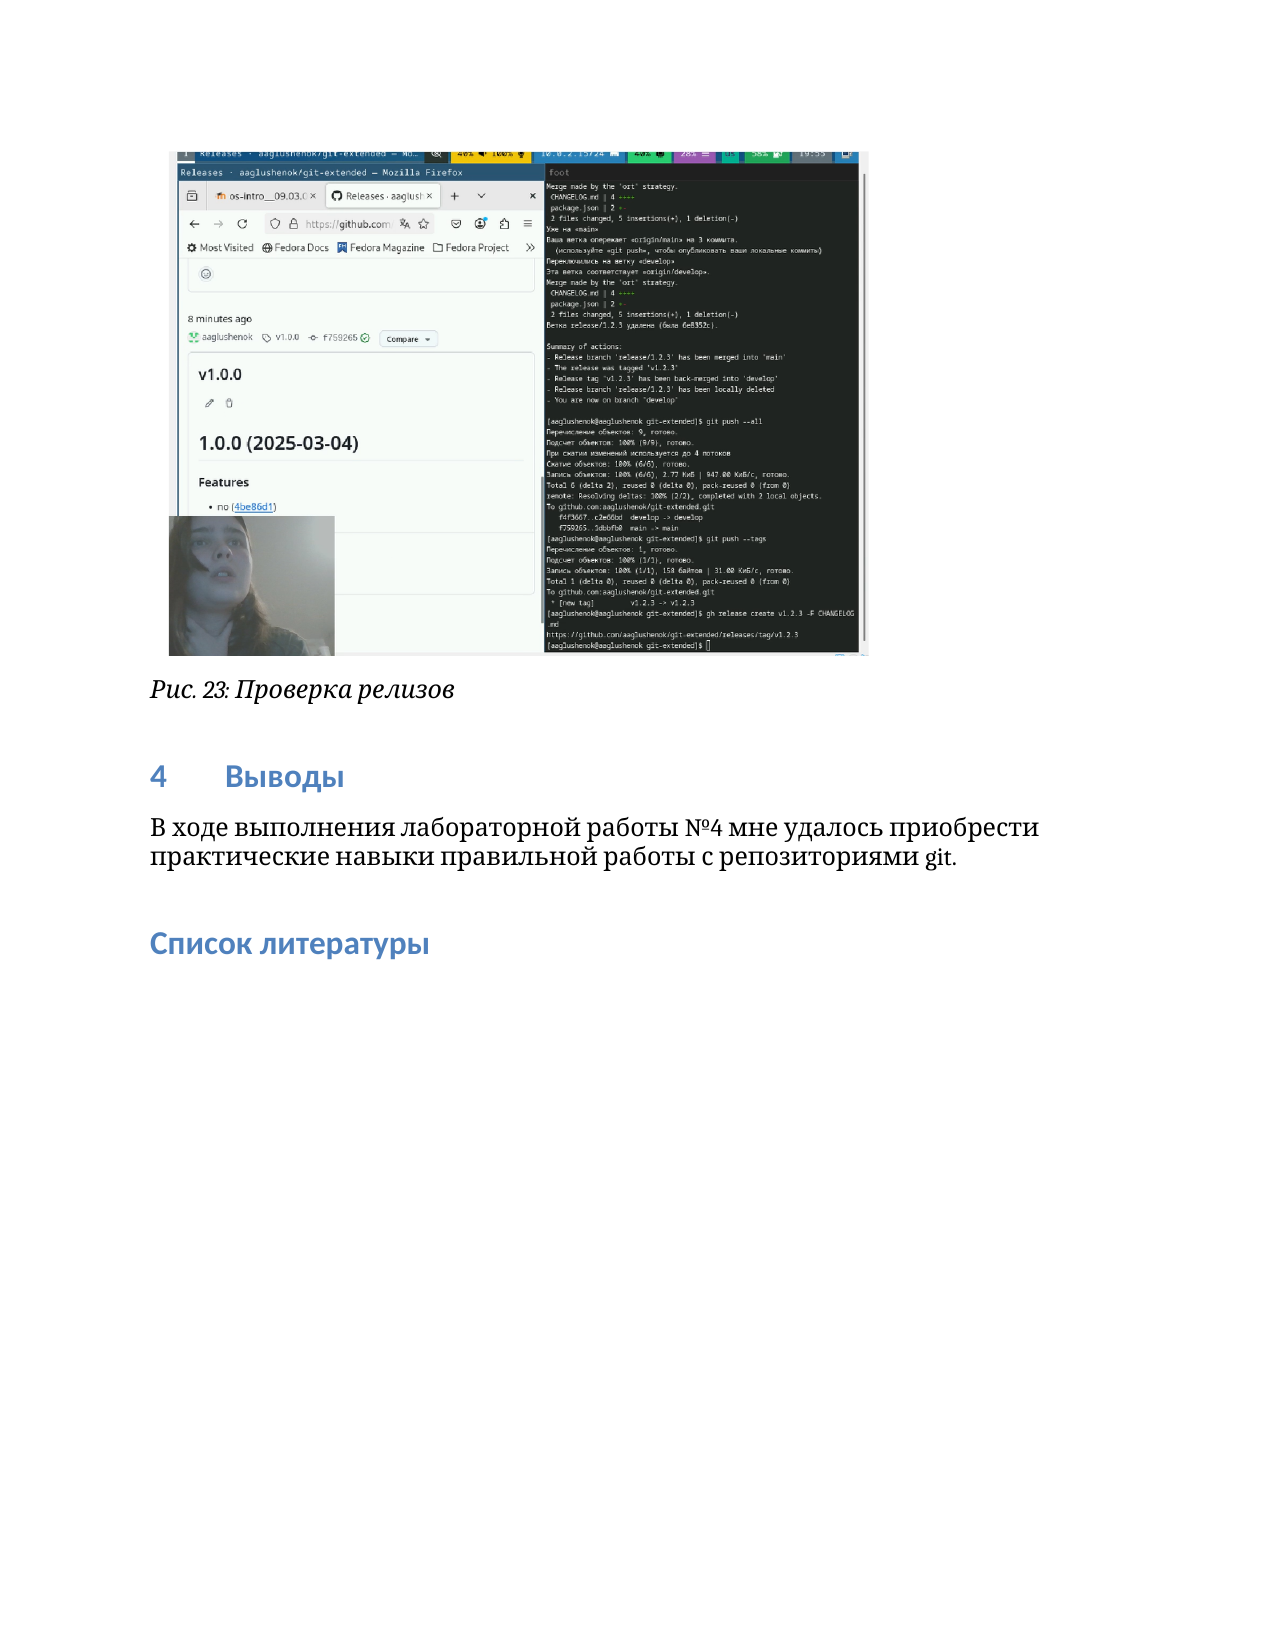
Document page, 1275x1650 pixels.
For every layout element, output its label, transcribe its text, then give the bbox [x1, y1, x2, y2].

text В ходе выполнения лабораторной работы №4 мне удалось приобрести практические навыки правильной работы с репозиториями git. [150, 814, 1125, 872]
text Рис. 23: Проверка релизов [150, 676, 1125, 705]
picture [168, 150, 869, 656]
subtitle 4 Выводы [150, 755, 1125, 796]
subtitle Список литературы [150, 922, 1125, 962]
